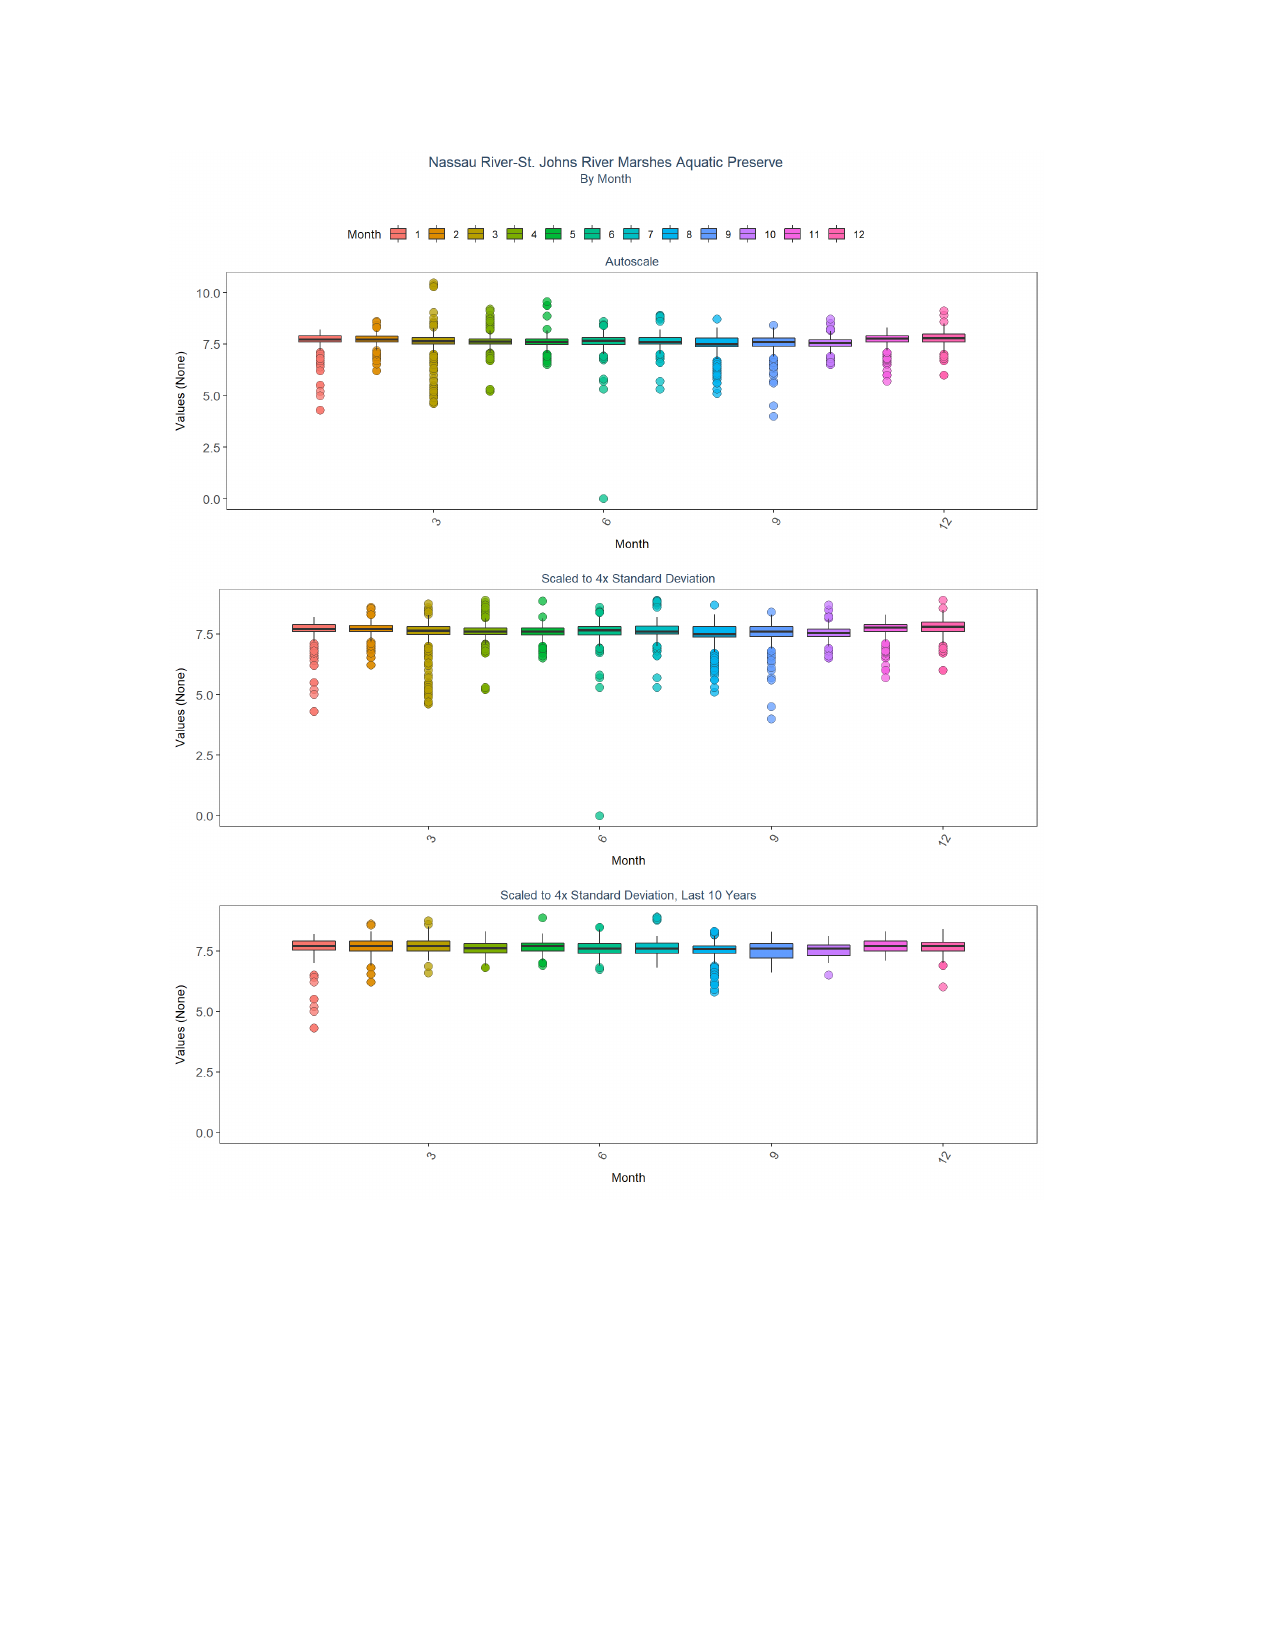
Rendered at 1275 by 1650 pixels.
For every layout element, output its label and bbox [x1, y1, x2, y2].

picture [168, 150, 1044, 1200]
